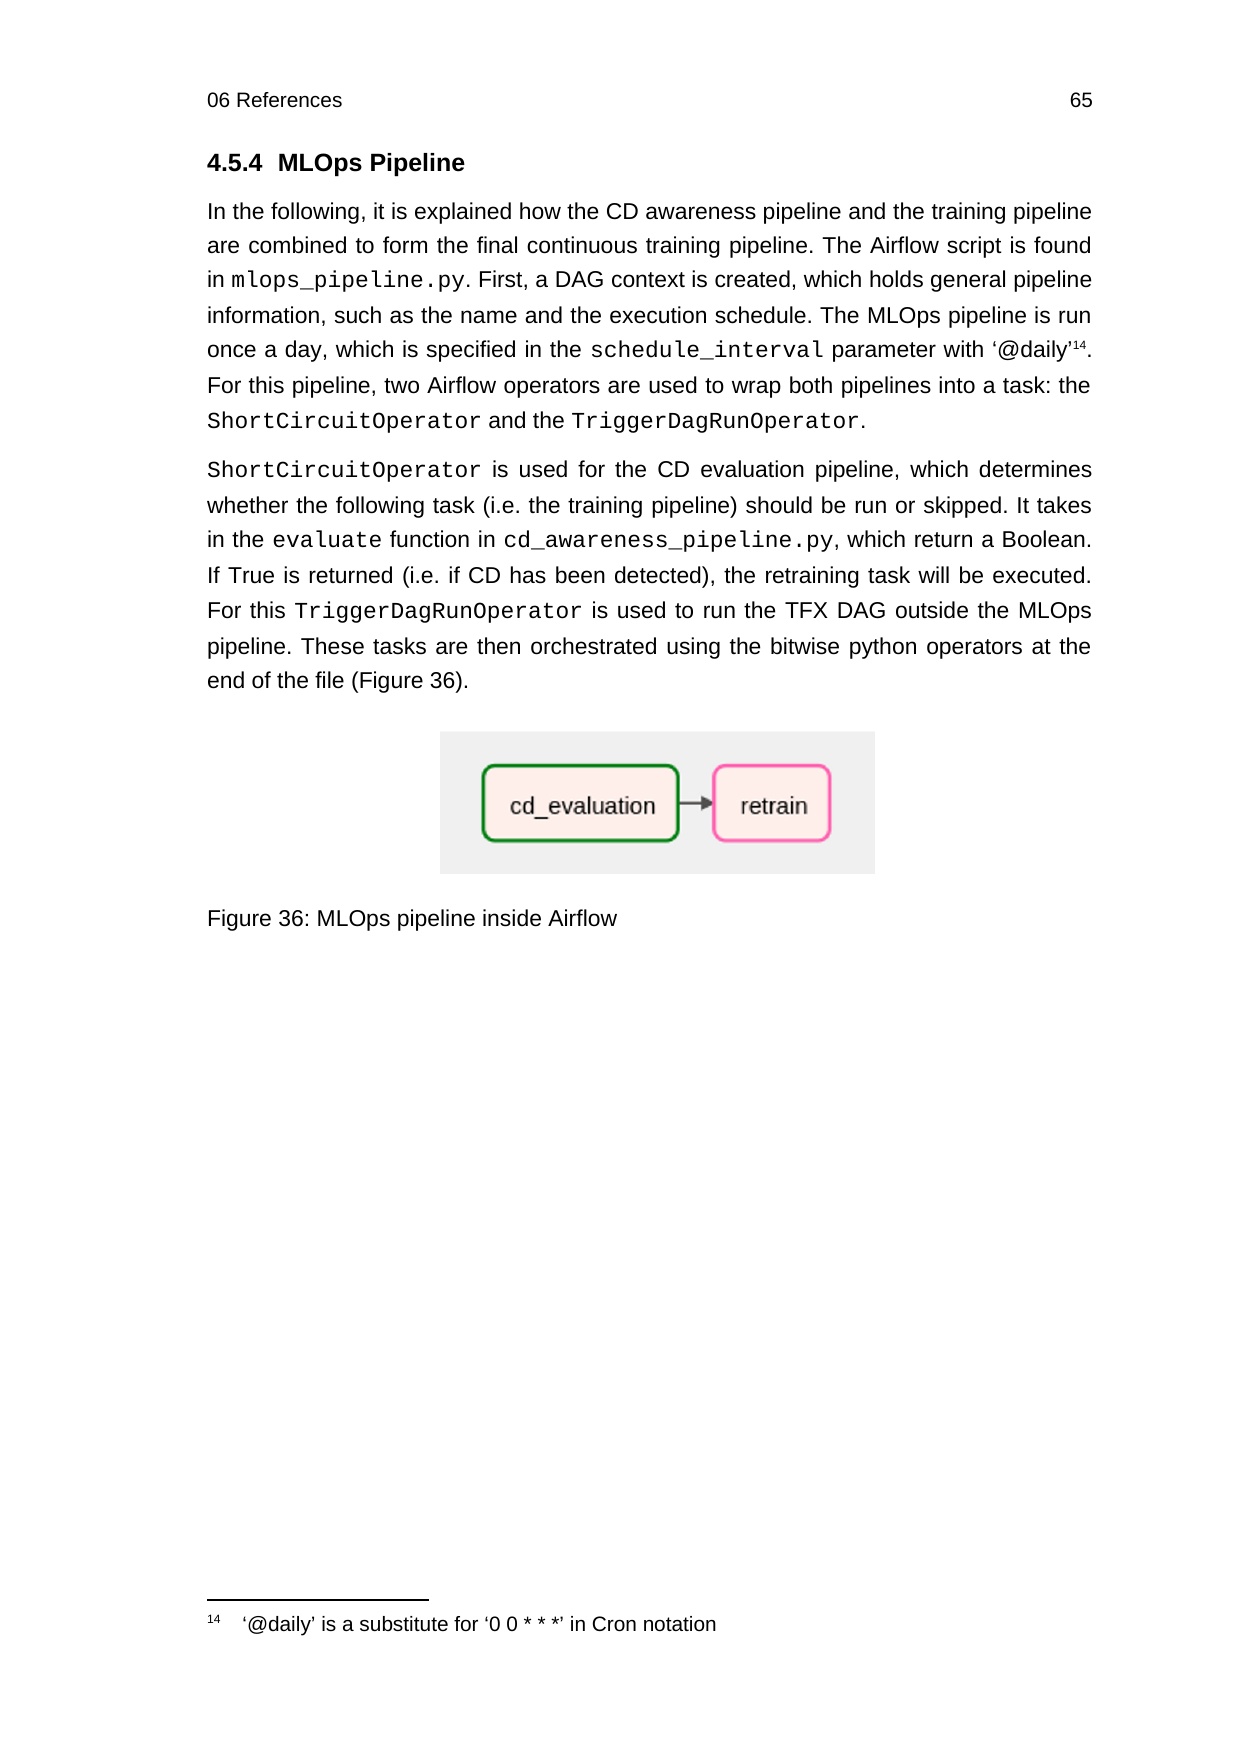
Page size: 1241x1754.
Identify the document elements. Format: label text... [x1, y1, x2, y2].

picture [206, 713, 1093, 886]
text In the following, it is explained how the CD awareness pipeline and the training pipeline are combined to form the final continuous training pipeline. The Airflow script is found in mlops_pipeline.py. First, a DAG context is created, which holds general pipeline information, such as the name and the execution schedule. The MLOps pipeline is run once a day, which is specified in the schedule_interval parameter with ‘@daily’. For this pipeline, two Airflow operators are used to wrap both pipelines into a task: the ShortCircuitOperator and the TriggerDagRunOperator. [207, 198, 1092, 435]
subtitle MLOps Pipeline [207, 148, 1092, 177]
